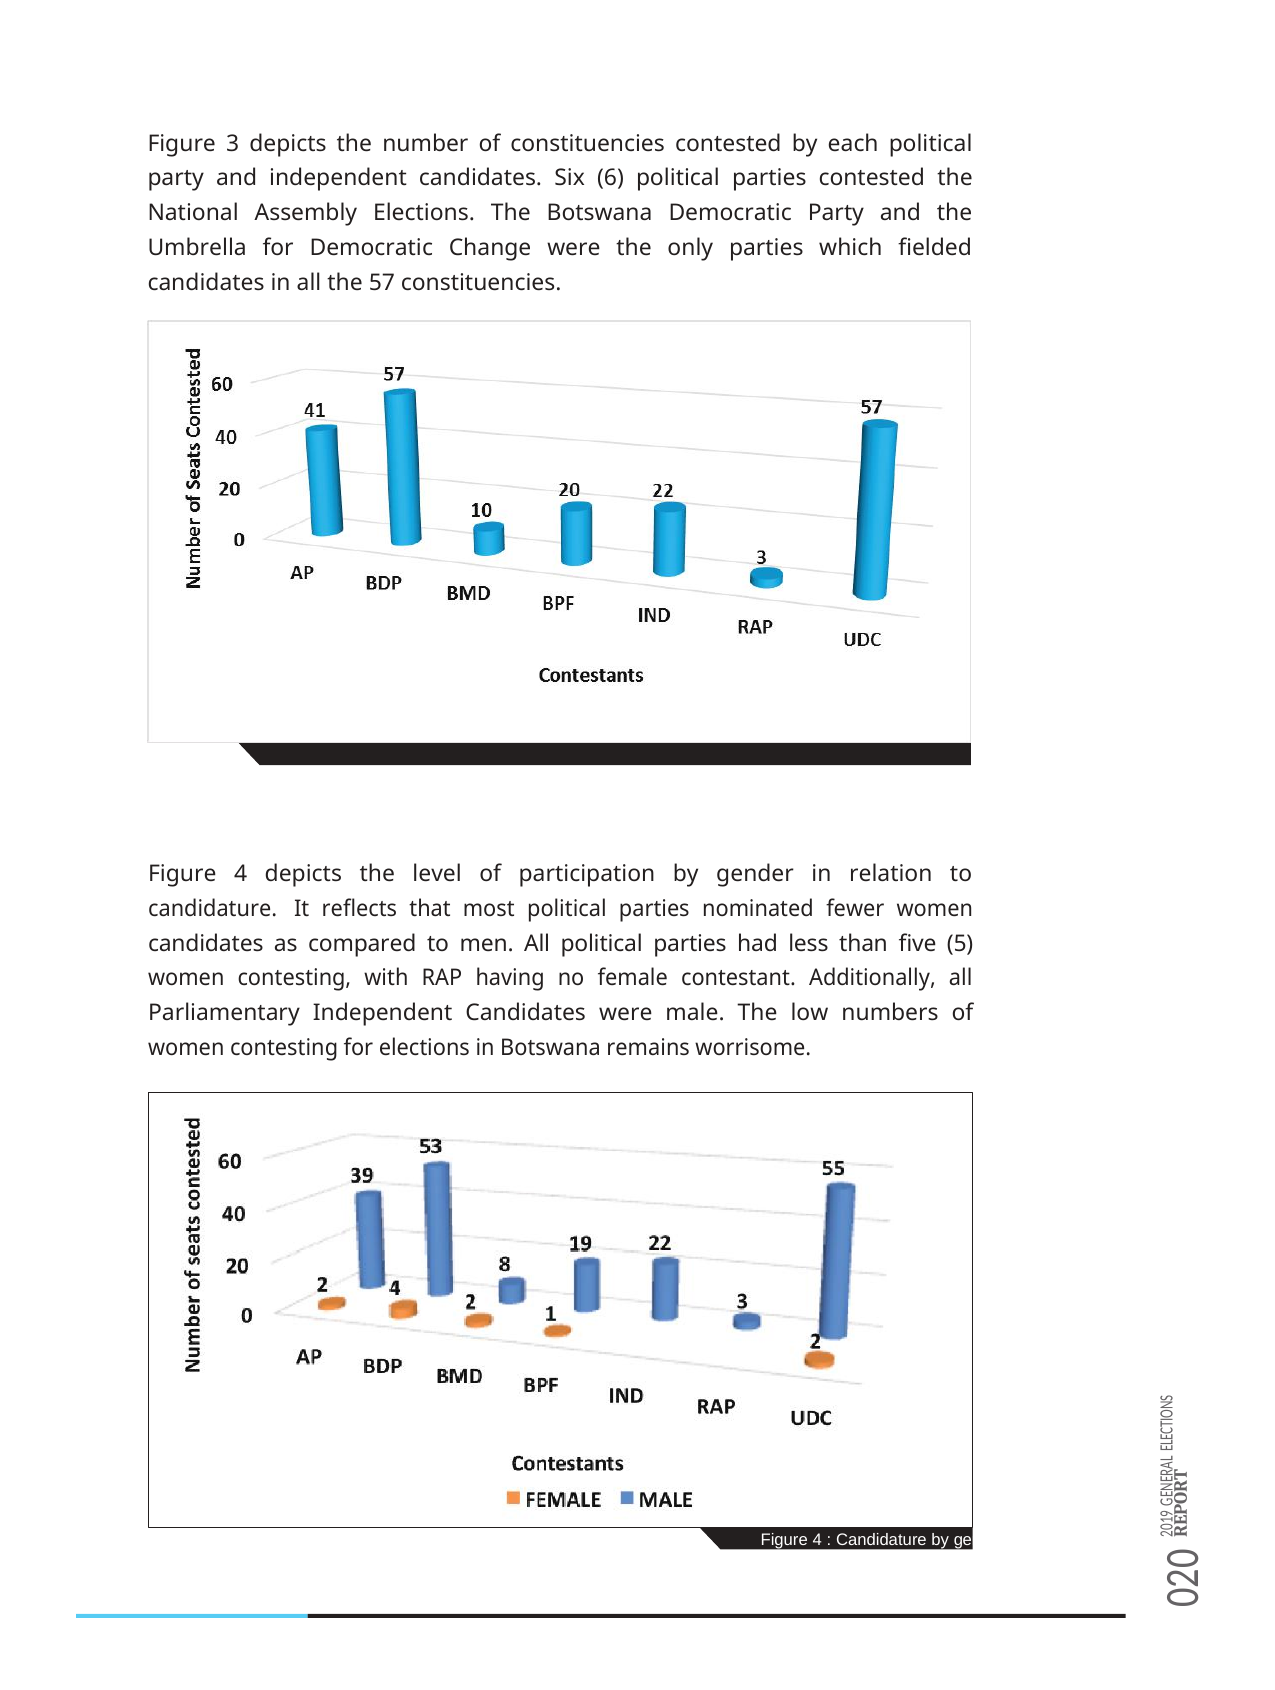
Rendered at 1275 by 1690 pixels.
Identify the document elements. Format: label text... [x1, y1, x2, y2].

text Figure 3 depicts the number of constituencies contested by each political party and independent candidates. Six (6) political parties contested the National Assembly Elections. The Botswana Democratic Party and the Umbrella for Democratic Change were the only parties which fielded candidates in all the 57 constituencies. [147, 127, 973, 297]
picture [147, 1091, 973, 1528]
picture [147, 320, 971, 743]
text Figure 4 depicts the level of participation by gender in relation to candidature. It reflects that most political parties nominated fewer women candidates as compared to men. All political parties had less than five (5) women contesting, with RAP having no female contestant. Additionally, all Parliamentary Independent Candidates were male. The low numbers of women contesting for elections in Botswana remains worrisome. [148, 857, 973, 1062]
picture [149, 1093, 972, 1527]
